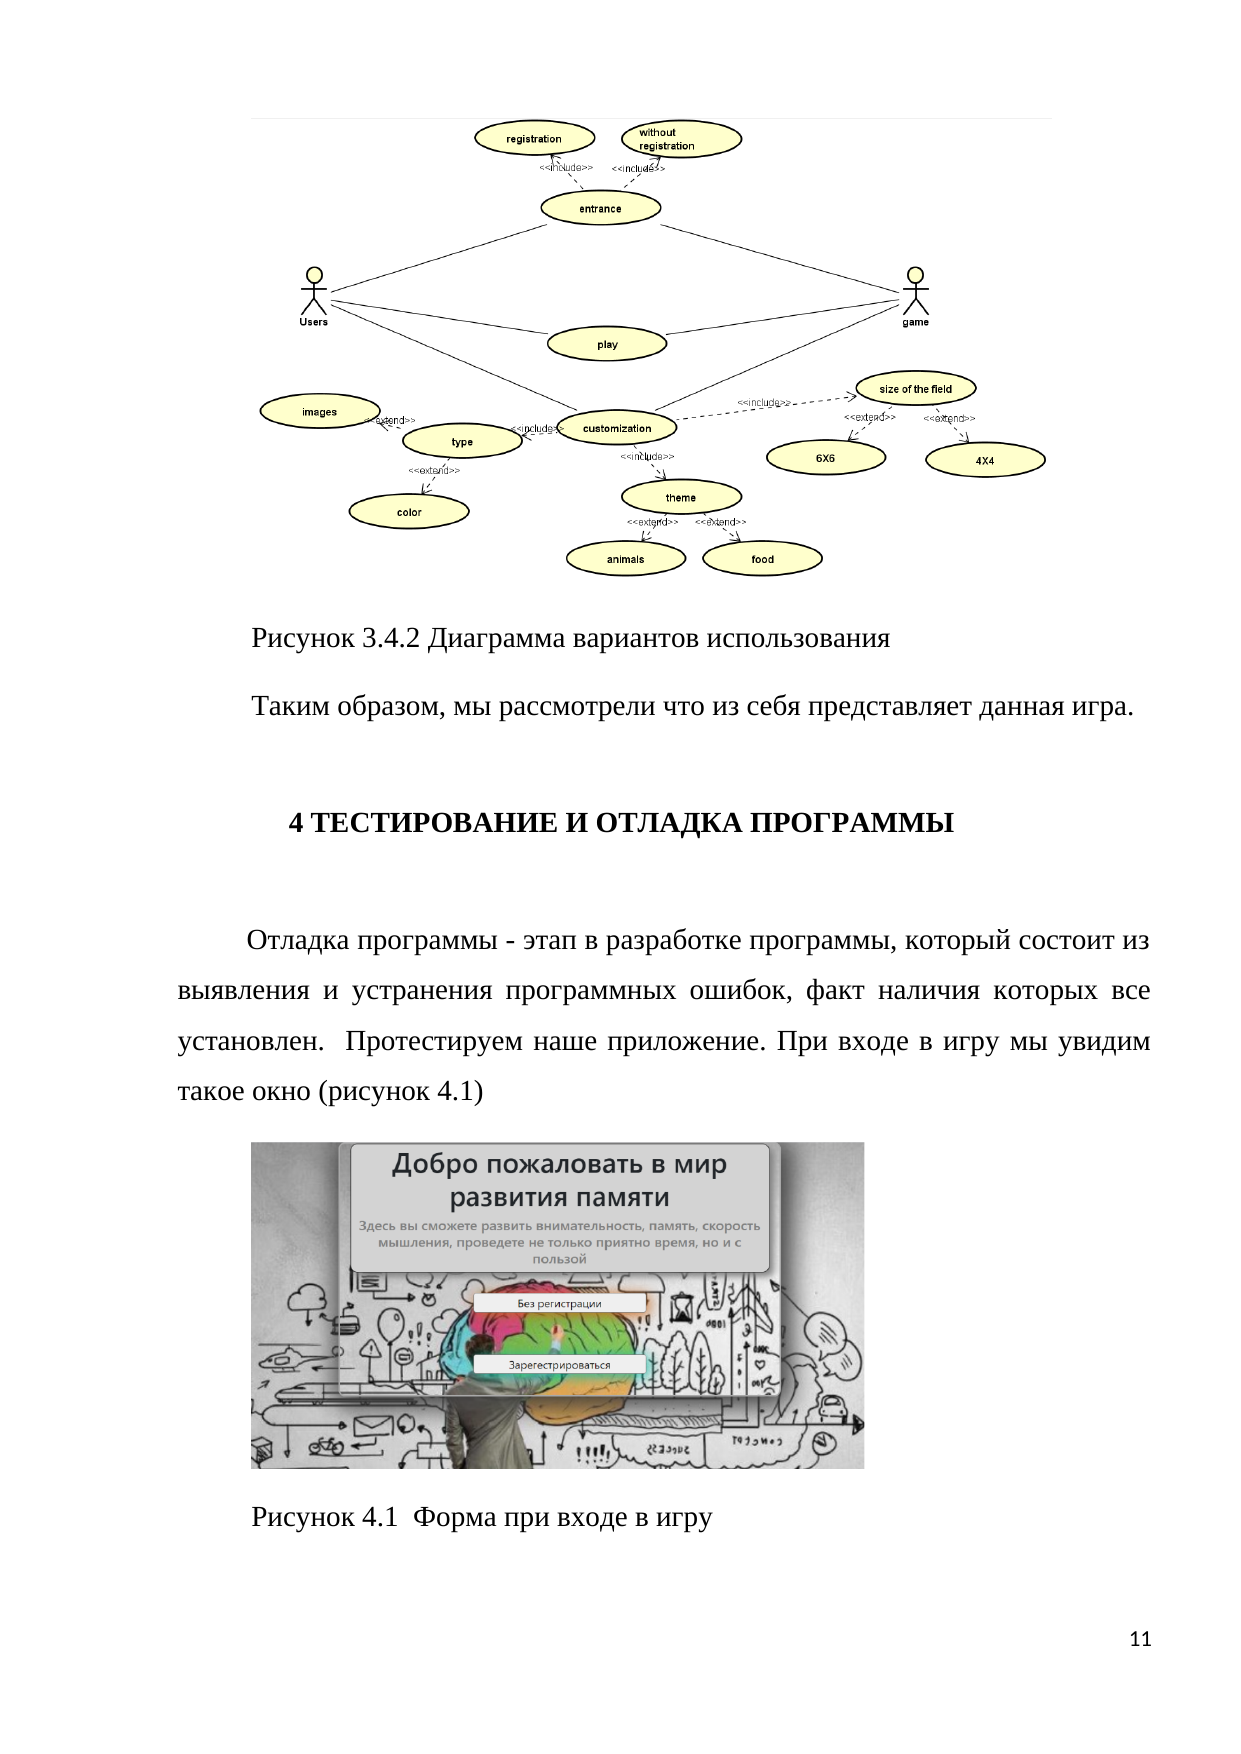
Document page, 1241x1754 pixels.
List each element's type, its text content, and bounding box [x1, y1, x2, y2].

text Отладка программы - этап в разработке программы, который состоит из выявления и устранения программных ошибок, факт наличия которых все установлен. Протестируем наше приложение. При входе в игру мы увидим такое окно (рисунок 4.1) [177, 872, 1152, 1107]
picture [251, 118, 1052, 590]
text Таким образом, мы рассмотрели что из себя представляет данная игра. [177, 688, 1152, 721]
picture [251, 1140, 865, 1469]
text Рисунок 3.4.2 Диаграмма вариантов использования [177, 621, 1152, 654]
text Рисунок 4.1 Форма при входе в игру [177, 1499, 1152, 1533]
list 4 ТЕСТИРОВАНИЕ И ОТЛАДКА ПРОГРАММЫ [288, 805, 1152, 838]
